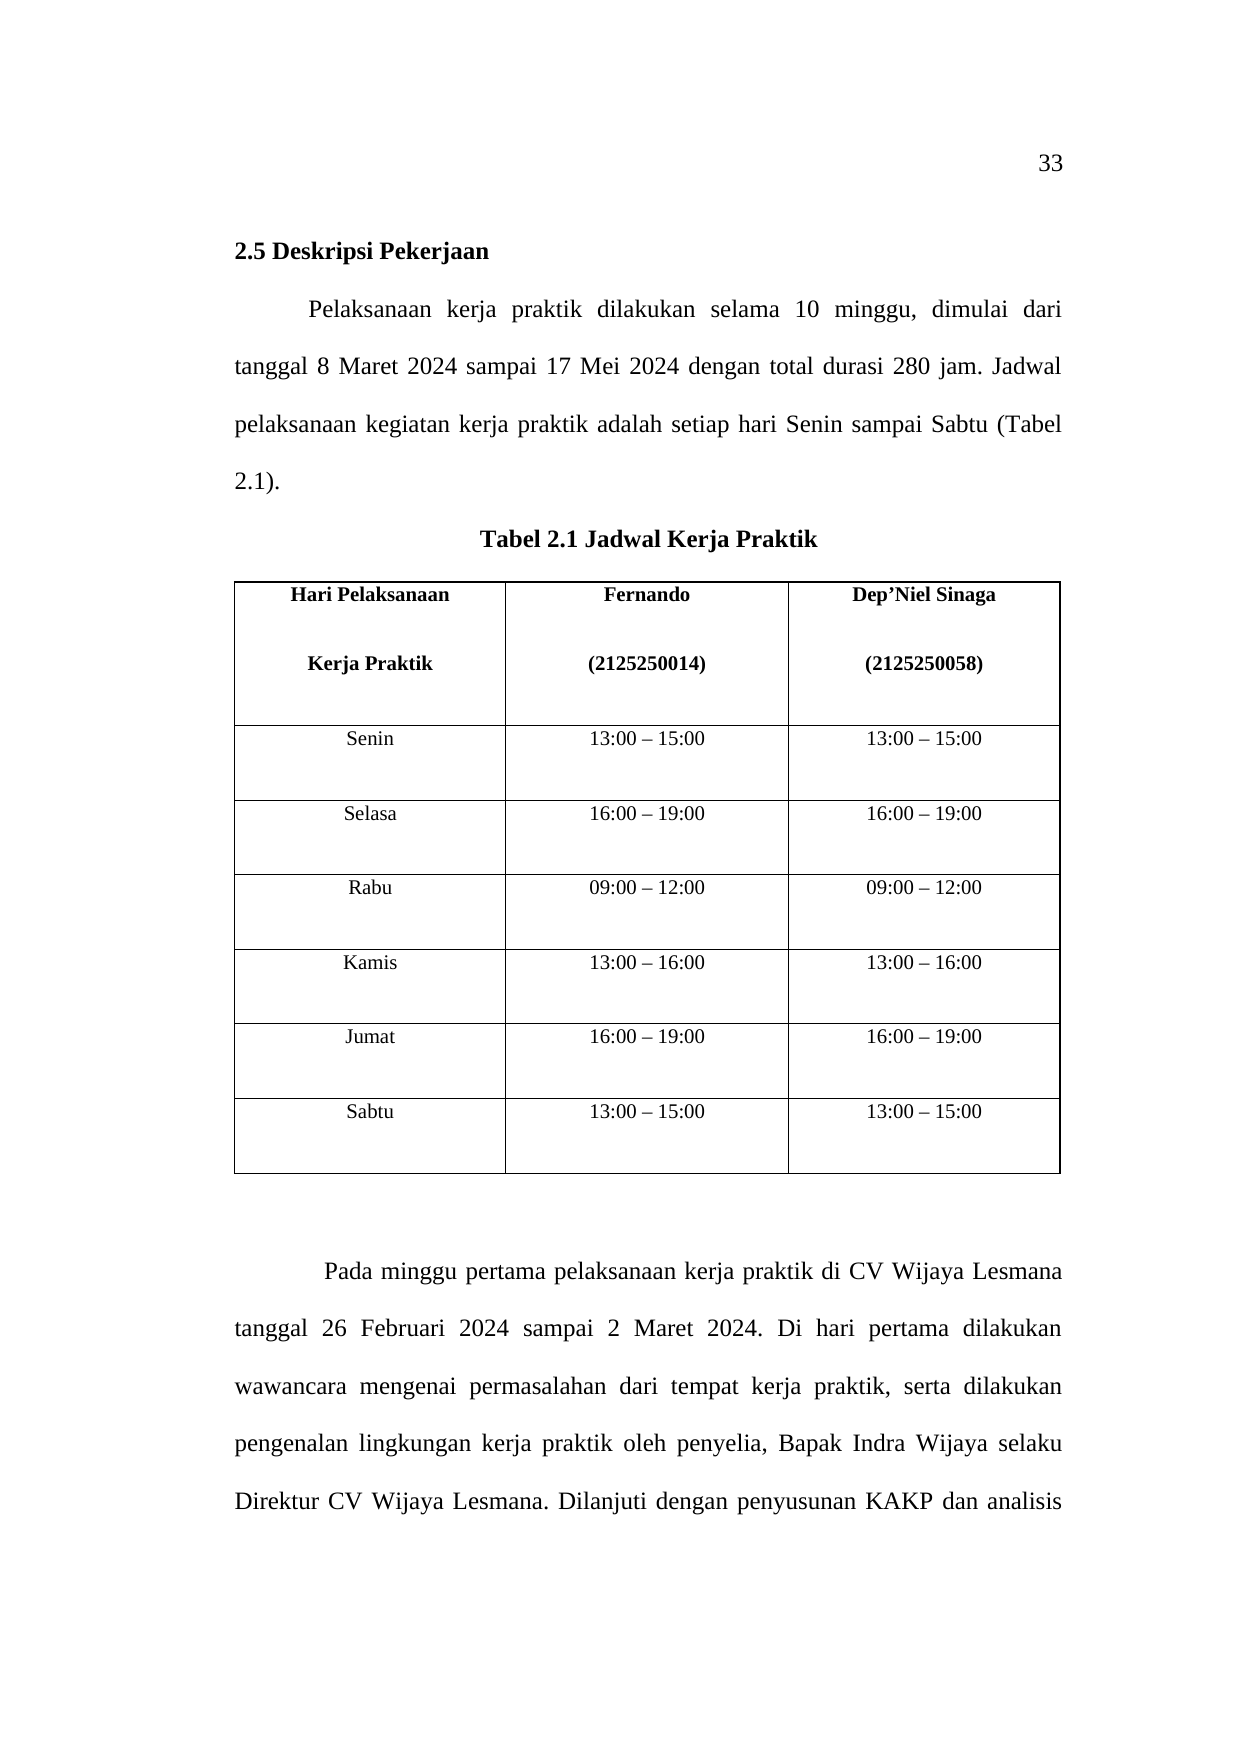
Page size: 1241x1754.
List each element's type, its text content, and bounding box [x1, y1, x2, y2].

table_cell 13:00 – 15:00 [789, 1099, 1059, 1172]
table_cell 13:00 – 15:00 [506, 726, 788, 799]
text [234, 1256, 1063, 1515]
table_cell 13:00 – 15:00 [789, 726, 1059, 799]
table_header Fernando (2125250014) [506, 583, 788, 725]
table_cell 16:00 – 19:00 [789, 801, 1059, 874]
table_cell 09:00 – 12:00 [506, 875, 788, 949]
table_cell 16:00 – 19:00 [506, 1024, 788, 1098]
subtitle Deskripsi Pekerjaan [234, 236, 1063, 265]
table_cell 09:00 – 12:00 [789, 875, 1059, 949]
text Pelaksanaan kerja praktik dilakukan selama 10 minggu, dimulai dari tanggal 8 Maret 2024 sampai 17 Mei 2024 dengan total durasi 280 jam. Jadwal pelaksanaan kegiatan kerja praktik adalah setiap hari Senin sampai Sabtu (Tabel 2.1). [234, 294, 1063, 495]
text Tabel 2.1 Jadwal Kerja Praktik [234, 524, 1063, 553]
table_cell 13:00 – 16:00 [789, 950, 1059, 1023]
table_cell Senin [235, 726, 505, 799]
table_cell Sabtu [235, 1099, 505, 1172]
table_cell Rabu [235, 875, 505, 949]
table_header Hari Pelaksanaan Kerja Praktik [235, 583, 505, 725]
table_cell 16:00 – 19:00 [506, 801, 788, 874]
table_cell Selasa [235, 801, 505, 874]
table_cell 13:00 – 15:00 [506, 1099, 788, 1172]
table_cell 16:00 – 19:00 [789, 1024, 1059, 1098]
table_cell Jumat [235, 1024, 505, 1098]
table_cell Kamis [235, 950, 505, 1023]
table_cell 13:00 – 16:00 [506, 950, 788, 1023]
table_header Dep’Niel Sinaga (2125250058) [789, 583, 1059, 725]
